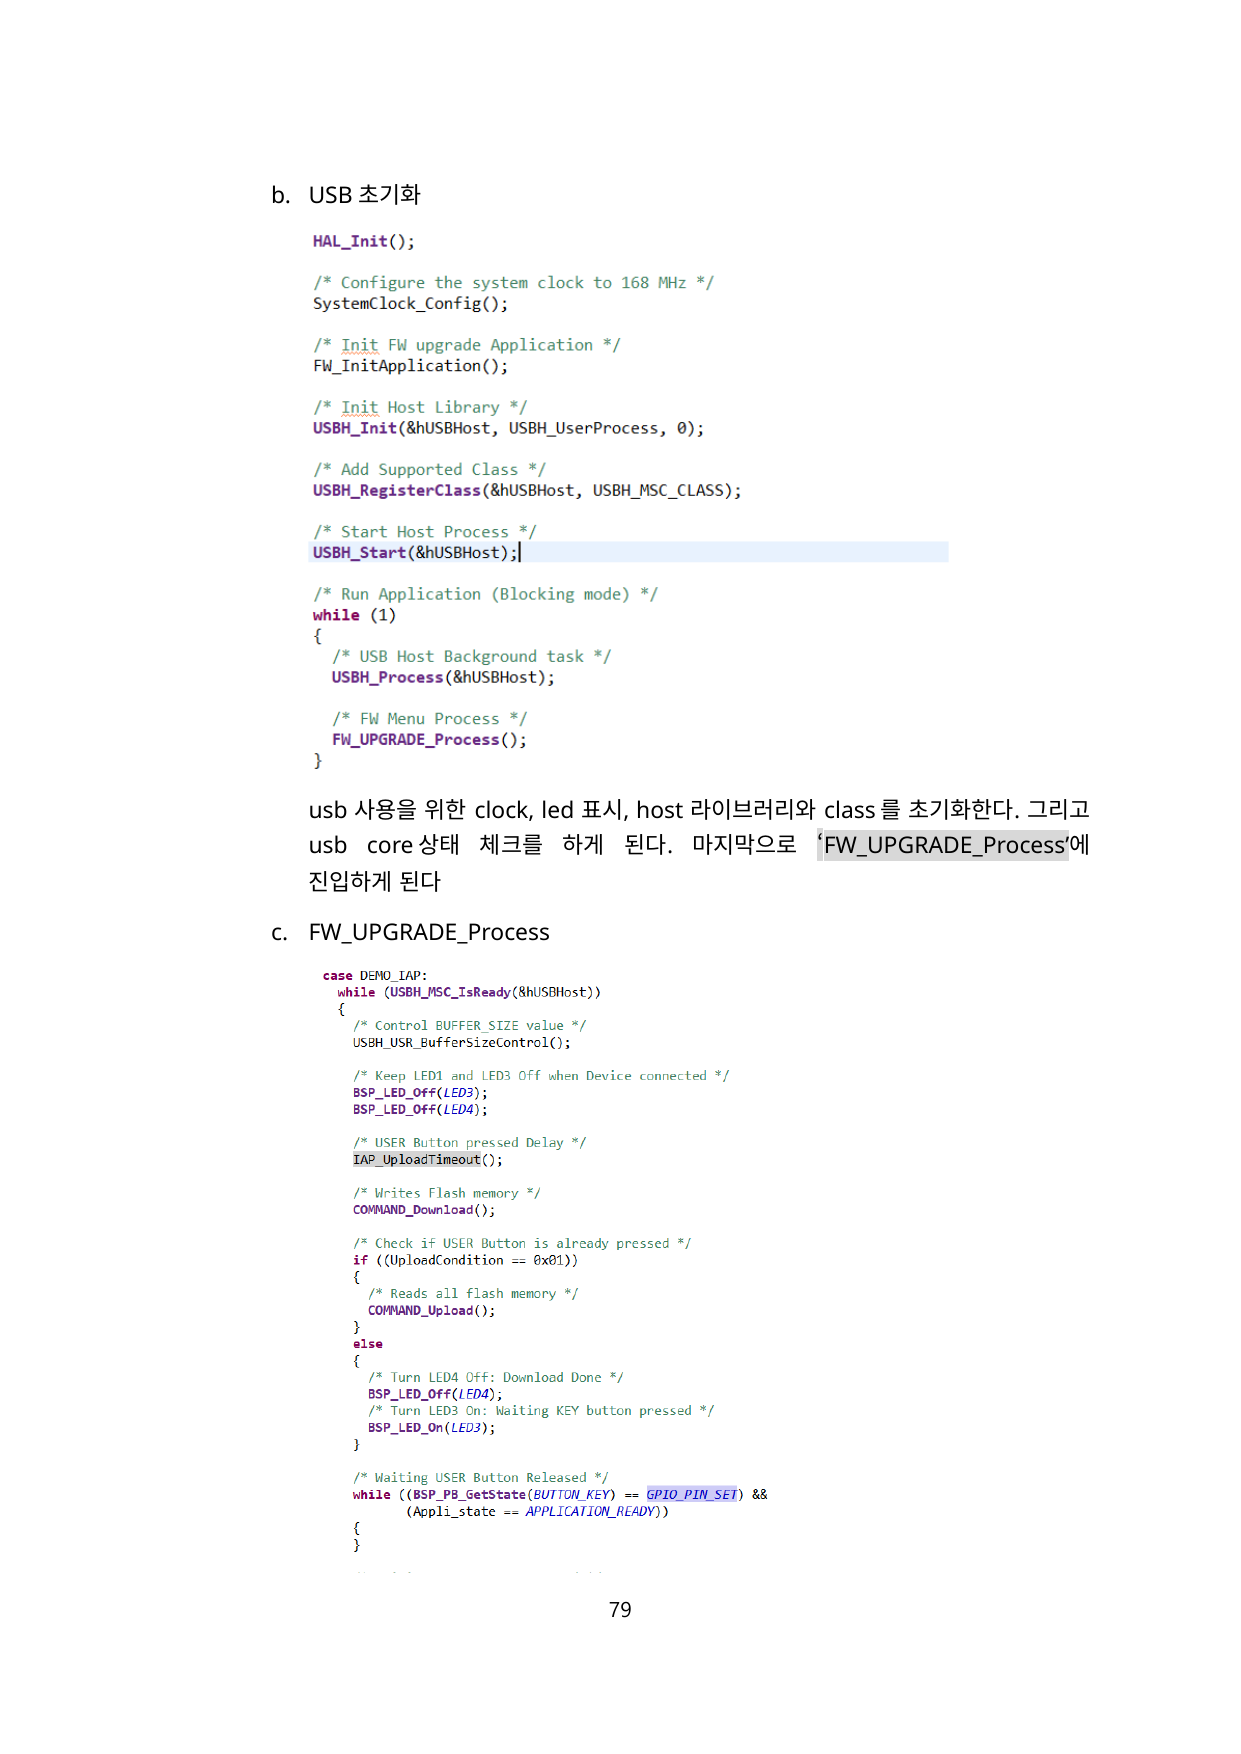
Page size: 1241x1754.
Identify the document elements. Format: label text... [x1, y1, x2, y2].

list usb 사용을 위한 clock, led 표시, host 라이브러리와 class를 초기화한다. 그리고 usb core상태 체크를 하게 된다. 마지막으로 ‘FW_UPGRADE_Process’에 진입하게 된다 [308, 791, 1090, 897]
list FW_UPGRADE_Process [271, 916, 1090, 947]
picture [308, 229, 949, 773]
picture [308, 966, 828, 1573]
list USB 초기화 [271, 177, 1090, 211]
